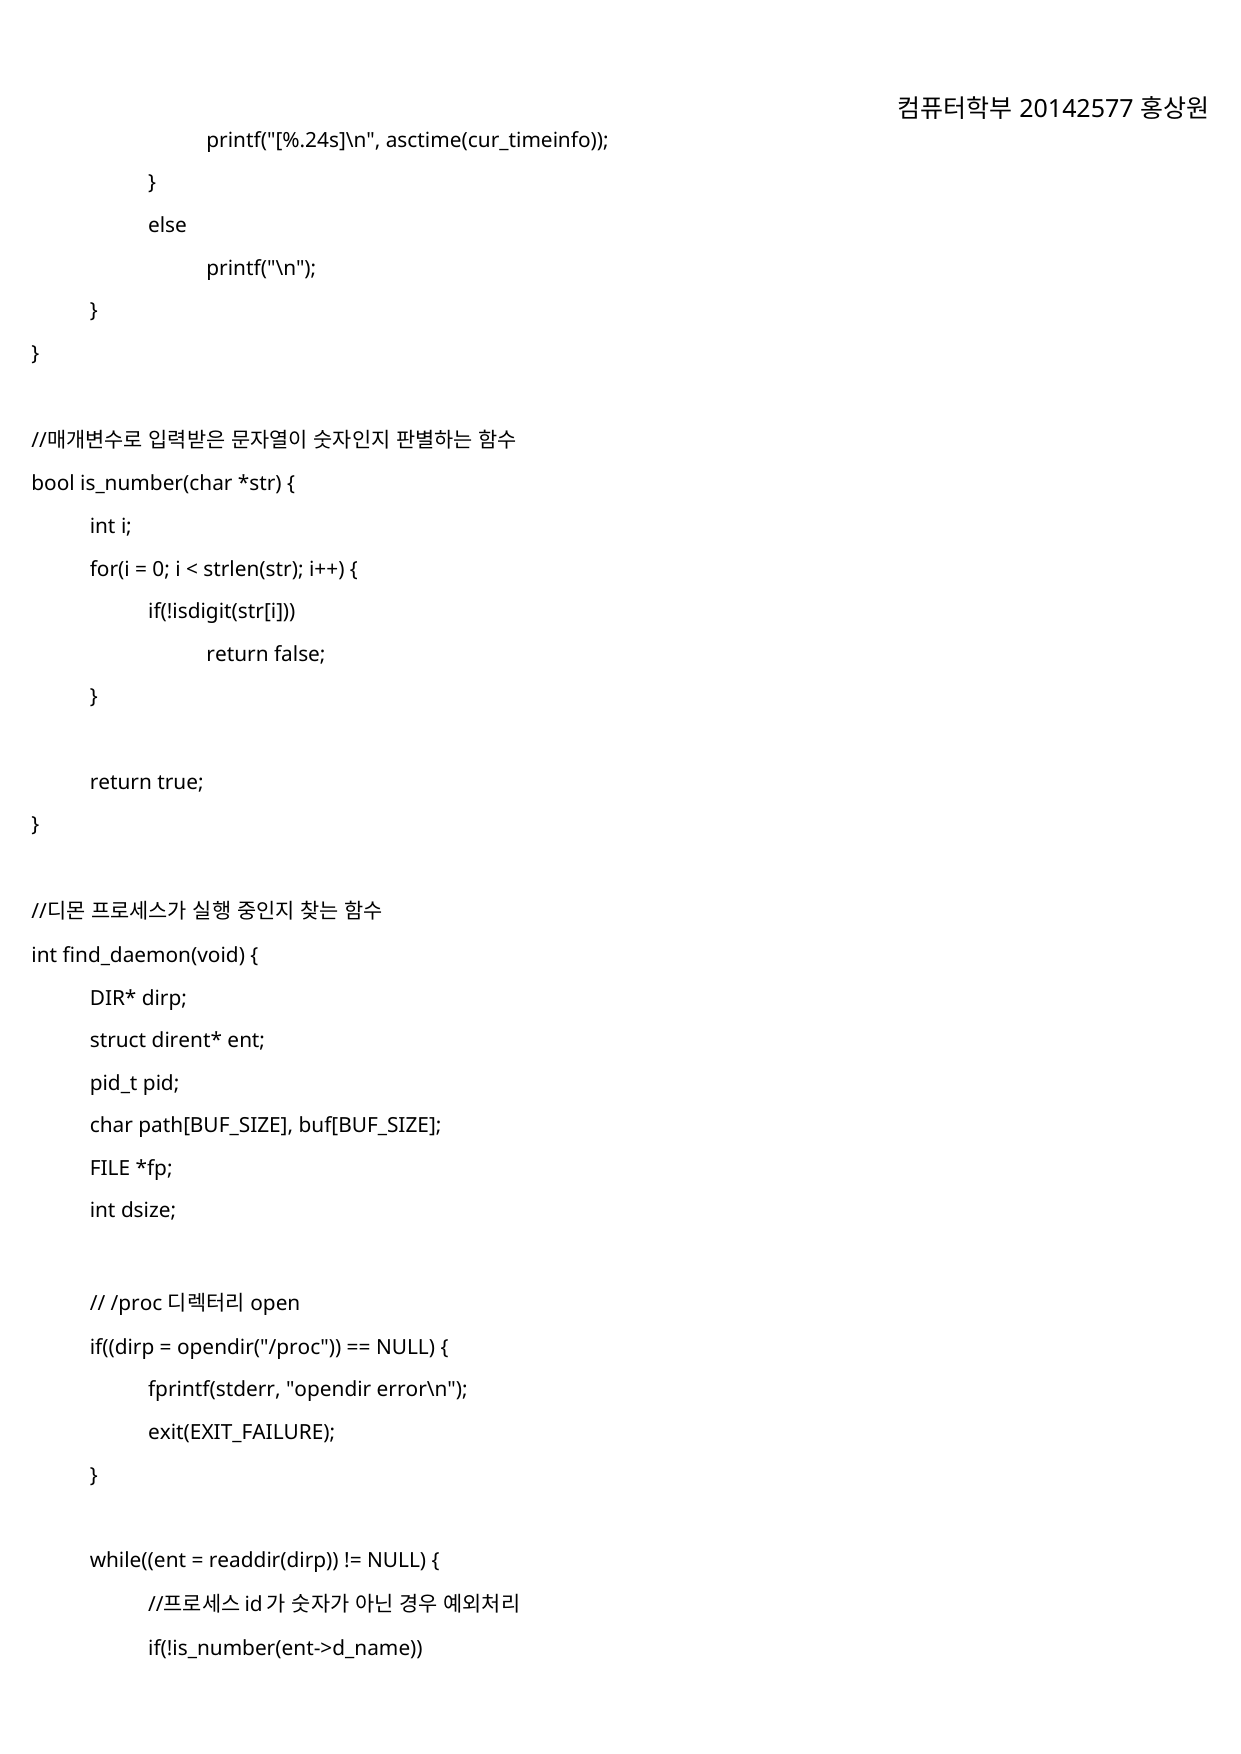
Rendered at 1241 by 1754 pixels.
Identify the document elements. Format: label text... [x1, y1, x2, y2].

text printf("\n"); [31, 253, 1209, 281]
text return false; [31, 639, 1209, 667]
text // /proc 디렉터리 open [31, 1286, 1209, 1317]
text int i; [31, 511, 1209, 539]
text } [31, 295, 1209, 324]
text exit(EXIT_FAILURE); [31, 1417, 1209, 1446]
text while((ent = readdir(dirp)) != NULL) { [31, 1545, 1209, 1573]
text int dsize; [31, 1196, 1209, 1224]
text DIR* dirp; [31, 983, 1209, 1011]
text } [31, 1460, 1209, 1488]
text if(!is_number(ent->d_name)) [31, 1633, 1209, 1661]
text } [31, 338, 1209, 366]
text if((dirp = opendir("/proc")) == NULL) { [31, 1332, 1209, 1360]
text struct dirent* ent; [31, 1025, 1209, 1054]
text for(i = 0; i < strlen(str); i++) { [31, 554, 1209, 582]
text bool is_number(char *str) { [31, 468, 1209, 497]
text int find_daemon(void) { [31, 940, 1209, 968]
text pid_t pid; [31, 1068, 1209, 1096]
text } [31, 809, 1209, 838]
text //매개변수로 입력받은 문자열이 숫자인지 판별하는 함수 [31, 423, 1209, 453]
text } [31, 682, 1209, 710]
text fprintf(stderr, "opendir error\n"); [31, 1374, 1209, 1403]
text //프로세스id가 숫자가 아닌 경우 예외처리 [31, 1587, 1209, 1618]
text //디몬 프로세스가 실행 중인지 찾는 함수 [31, 894, 1209, 925]
text printf("[%.24s]\n", asctime(cur_timeinfo)); [31, 125, 1209, 153]
text return true; [31, 767, 1209, 795]
text if(!isdigit(str[i])) [31, 596, 1209, 625]
text else [31, 210, 1209, 238]
text FILE *fp; [31, 1153, 1209, 1181]
text char path[BUF_SIZE], buf[BUF_SIZE]; [31, 1110, 1209, 1139]
text } [31, 167, 1209, 196]
